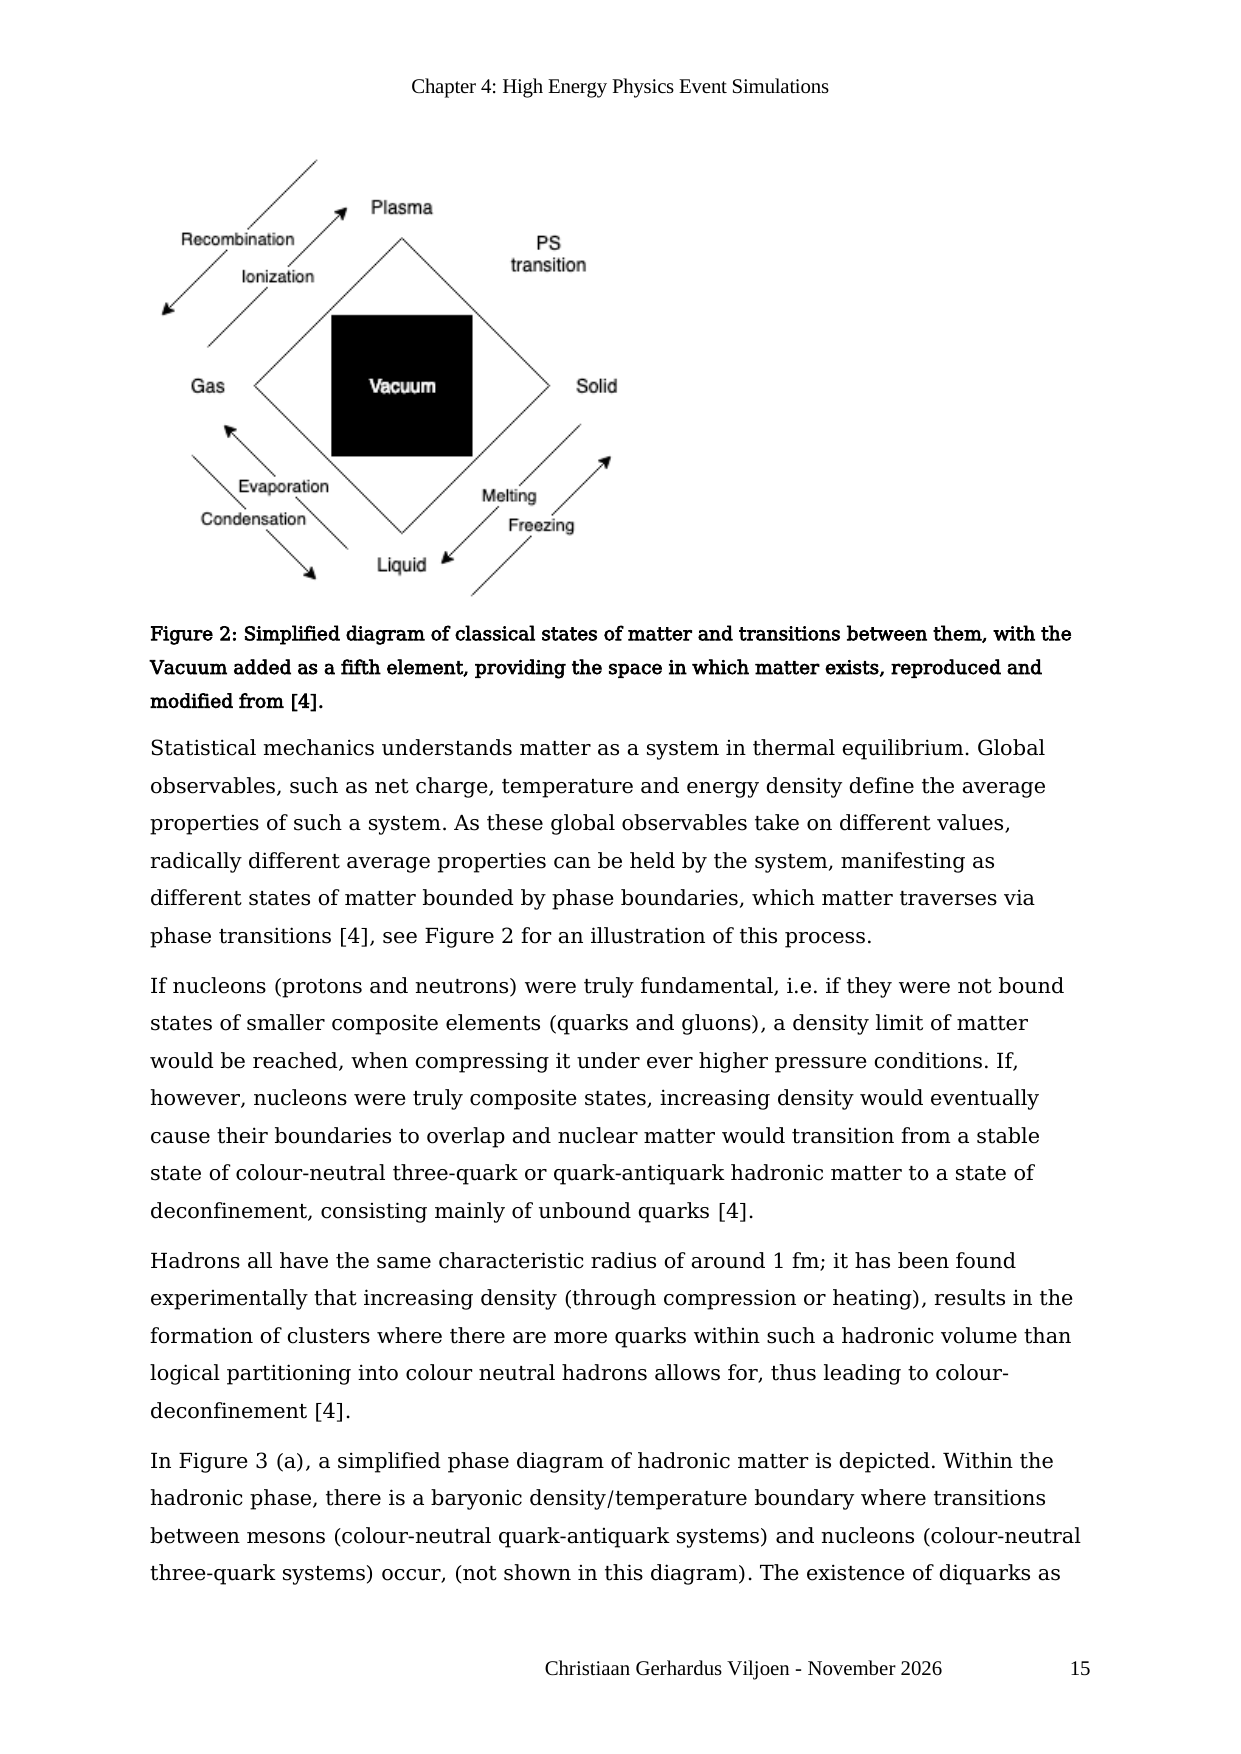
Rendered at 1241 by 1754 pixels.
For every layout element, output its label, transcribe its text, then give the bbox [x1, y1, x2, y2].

text Figure : Simplified diagram of classical states of matter and transitions between them, with the Vacuum added as a fifth element, providing the space in which matter exists, reproduced and modified from . [150, 621, 1090, 711]
picture [150, 150, 628, 609]
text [150, 1448, 1090, 1585]
text Hadrons all have the same characteristic radius of around 1 fm; it has been found experimentally that increasing density (through compression or heating), results in the formation of clusters where there are more quarks within such a hadronic volume than logical partitioning into colour neutral hadrons allows for, thus leading to colour-deconfinement . [150, 1248, 1090, 1423]
text If nucleons (protons and neutrons) were truly fundamental, i.e. if they were not bound states of smaller composite elements (quarks and gluons), a density limit of matter would be reached, when compressing it under ever higher pressure conditions. If, however, nucleons were truly composite states, increasing density would eventually cause their boundaries to overlap and nuclear matter would transition from a stable state of colour-neutral three-quark or quark-antiquark hadronic matter to a state of deconfinement, consisting mainly of unbound quarks . [150, 973, 1090, 1223]
text Statistical mechanics understands matter as a system in thermal equilibrium. Global observables, such as net charge, temperature and energy density define the average properties of such a system. As these global observables take on different values, radically different average properties can be held by the system, manifesting as different states of matter bounded by phase boundaries, which matter traverses via phase transitions, see Figure 2 for an illustration of this process. [150, 735, 1090, 948]
